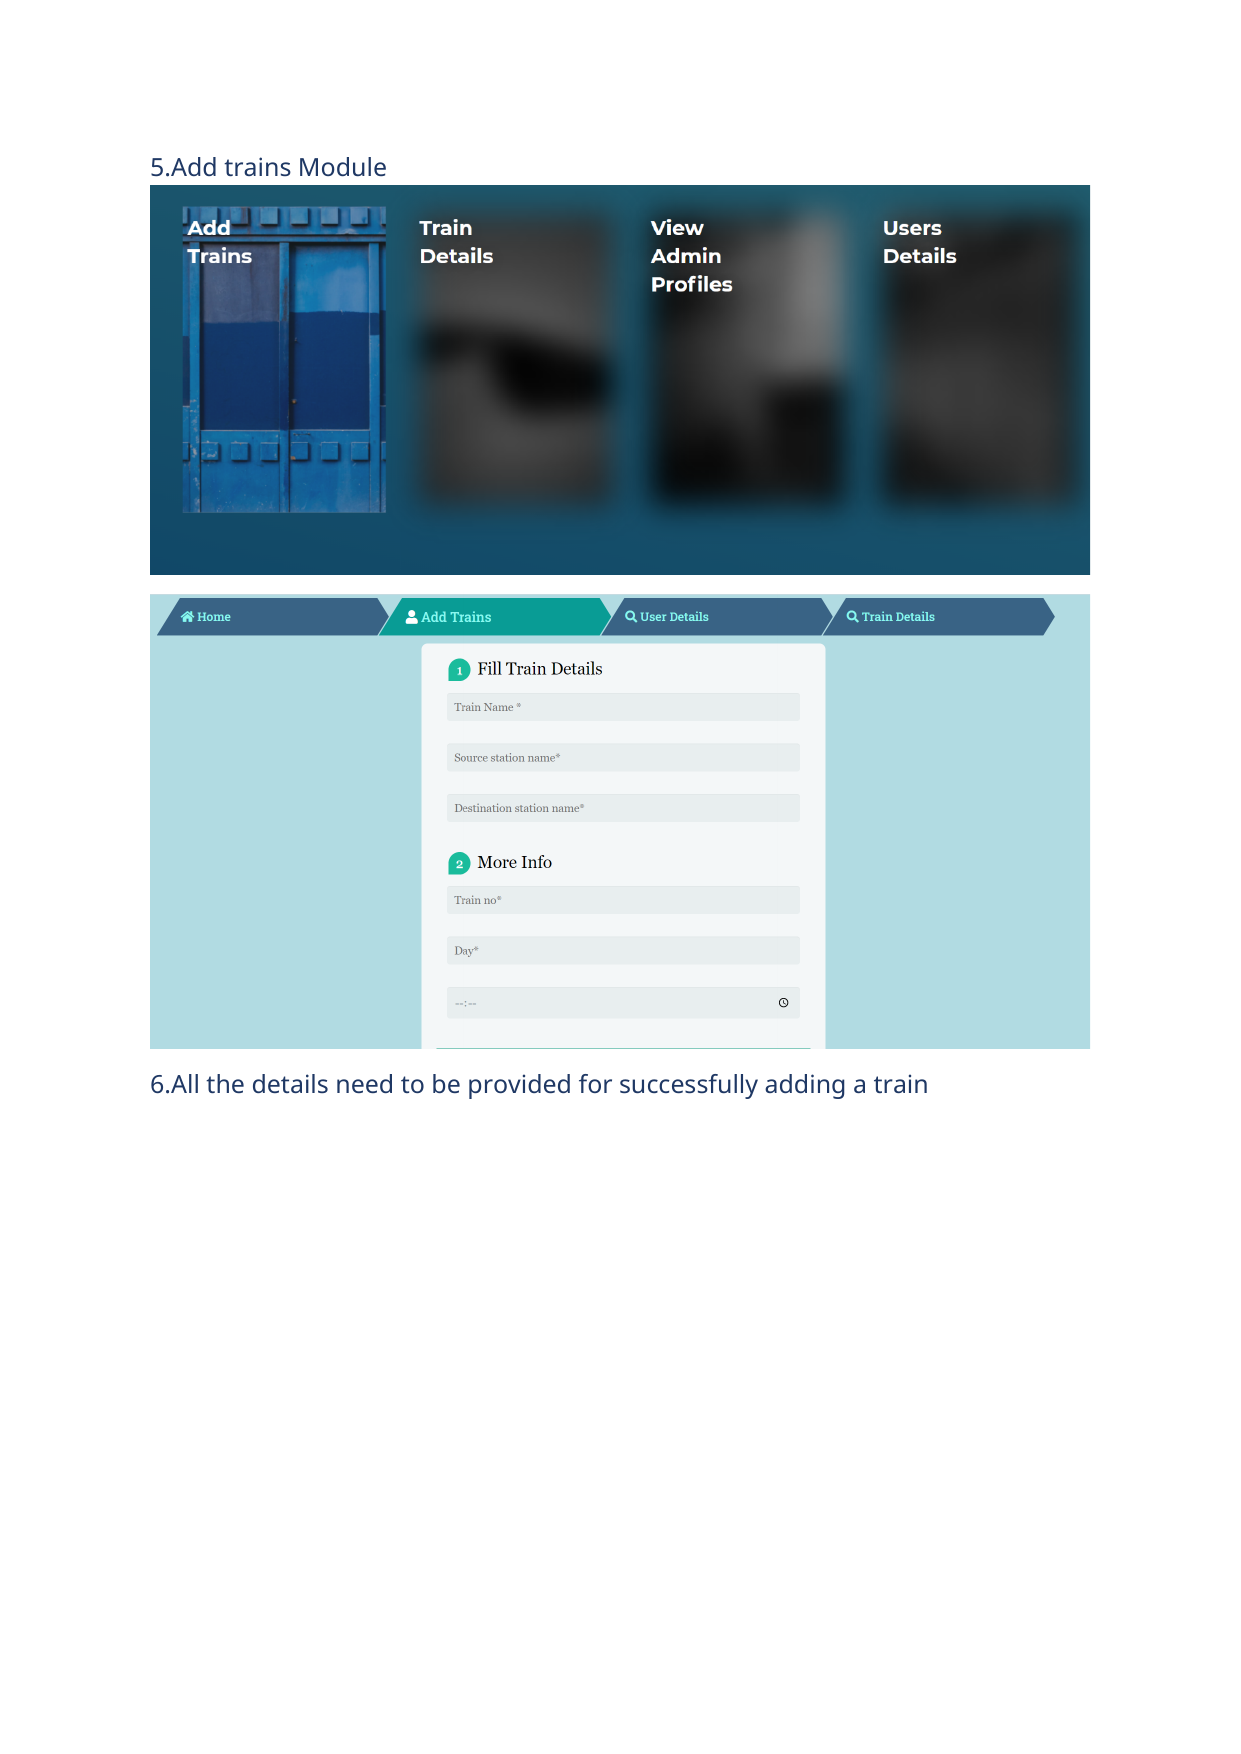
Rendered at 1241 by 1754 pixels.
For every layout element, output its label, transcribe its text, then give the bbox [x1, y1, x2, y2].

picture [150, 185, 1091, 575]
picture [150, 592, 1091, 1049]
text 6.All the details need to be provided for successfully adding a train [150, 1067, 1090, 1101]
text 5.Add trains Module [150, 150, 1090, 185]
